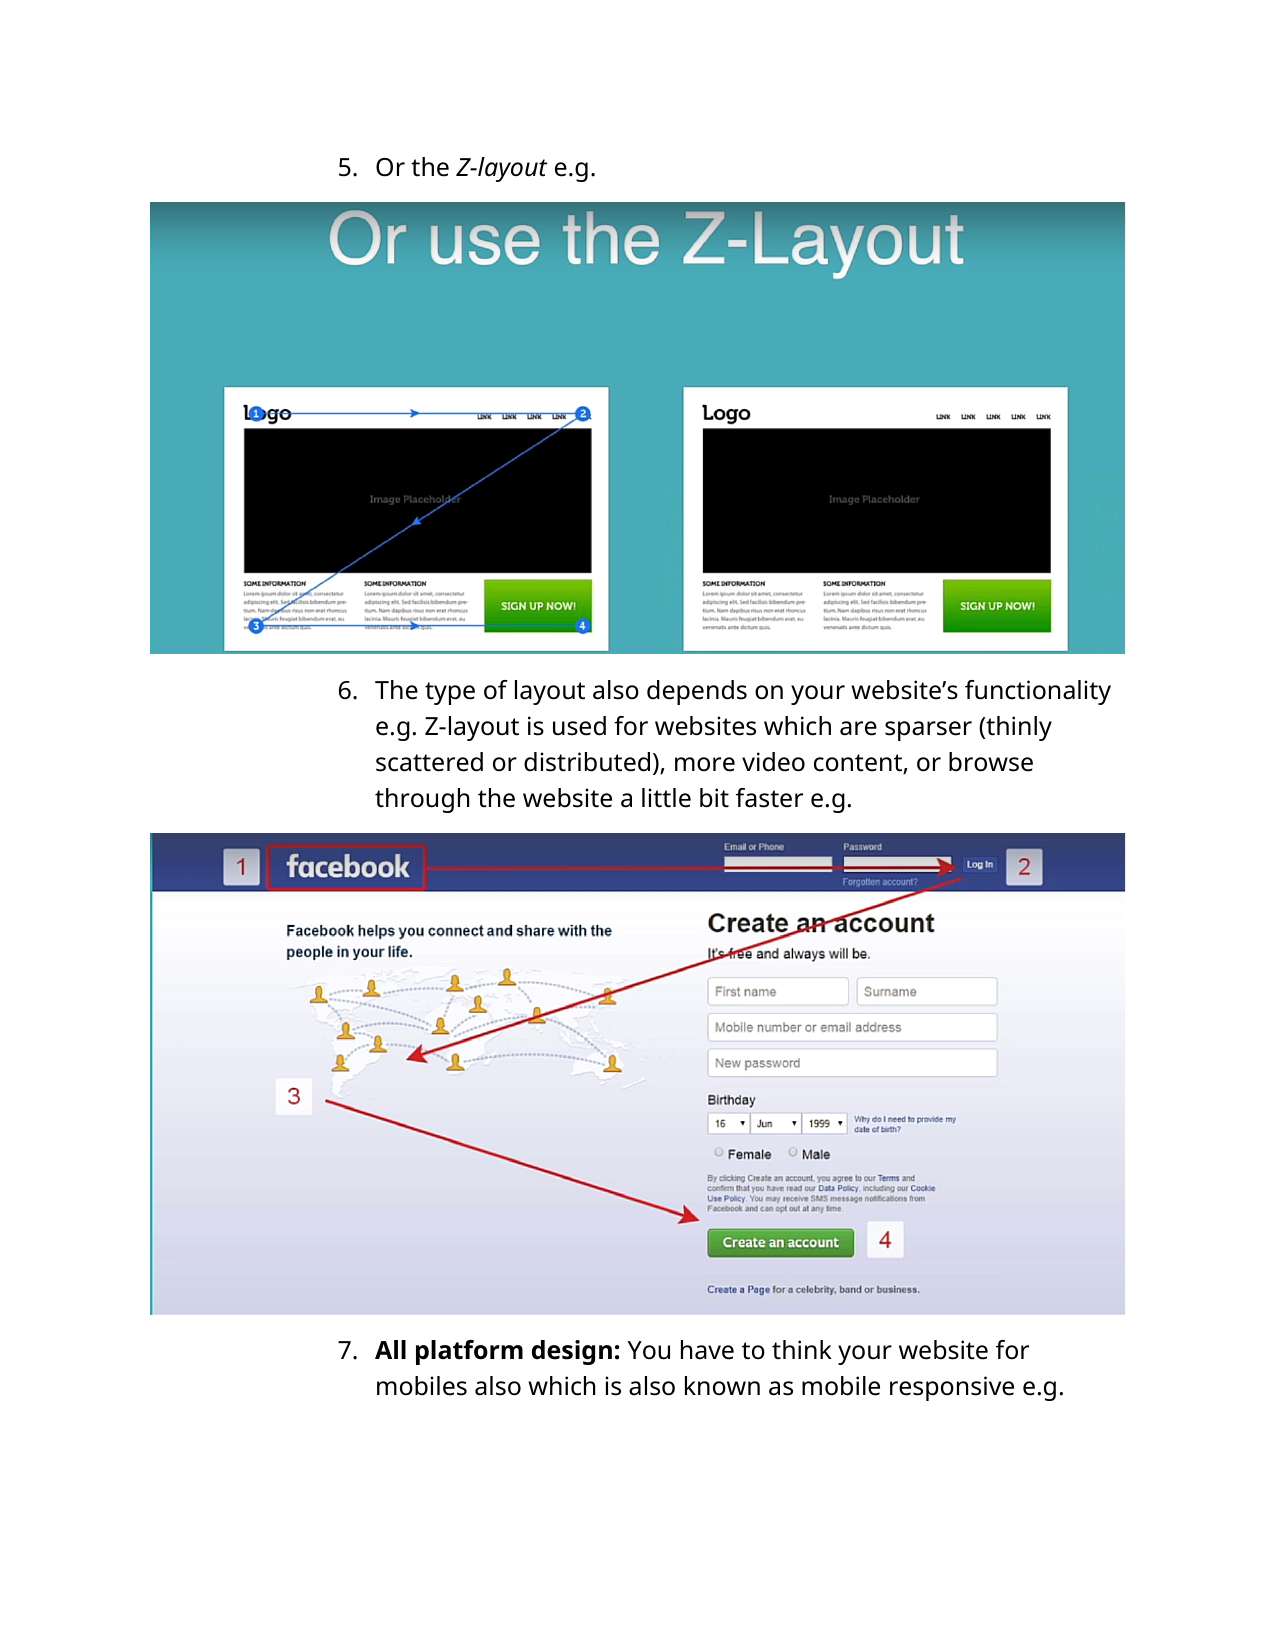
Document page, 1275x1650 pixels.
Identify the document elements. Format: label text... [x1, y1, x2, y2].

list Or the Z-layout e.g. [337, 150, 1125, 184]
picture [150, 202, 1125, 654]
picture [150, 833, 1125, 1315]
list All platform design: You have to think your website for mobiles also which is also known as mobile responsive e.g. [337, 1333, 1125, 1403]
list The type of layout also depends on your website’s functionality e.g. Z-layout is used for websites which are sparser (thinly scattered or distributed), more video content, or browse through the website a little bit faster e.g. [337, 672, 1125, 814]
